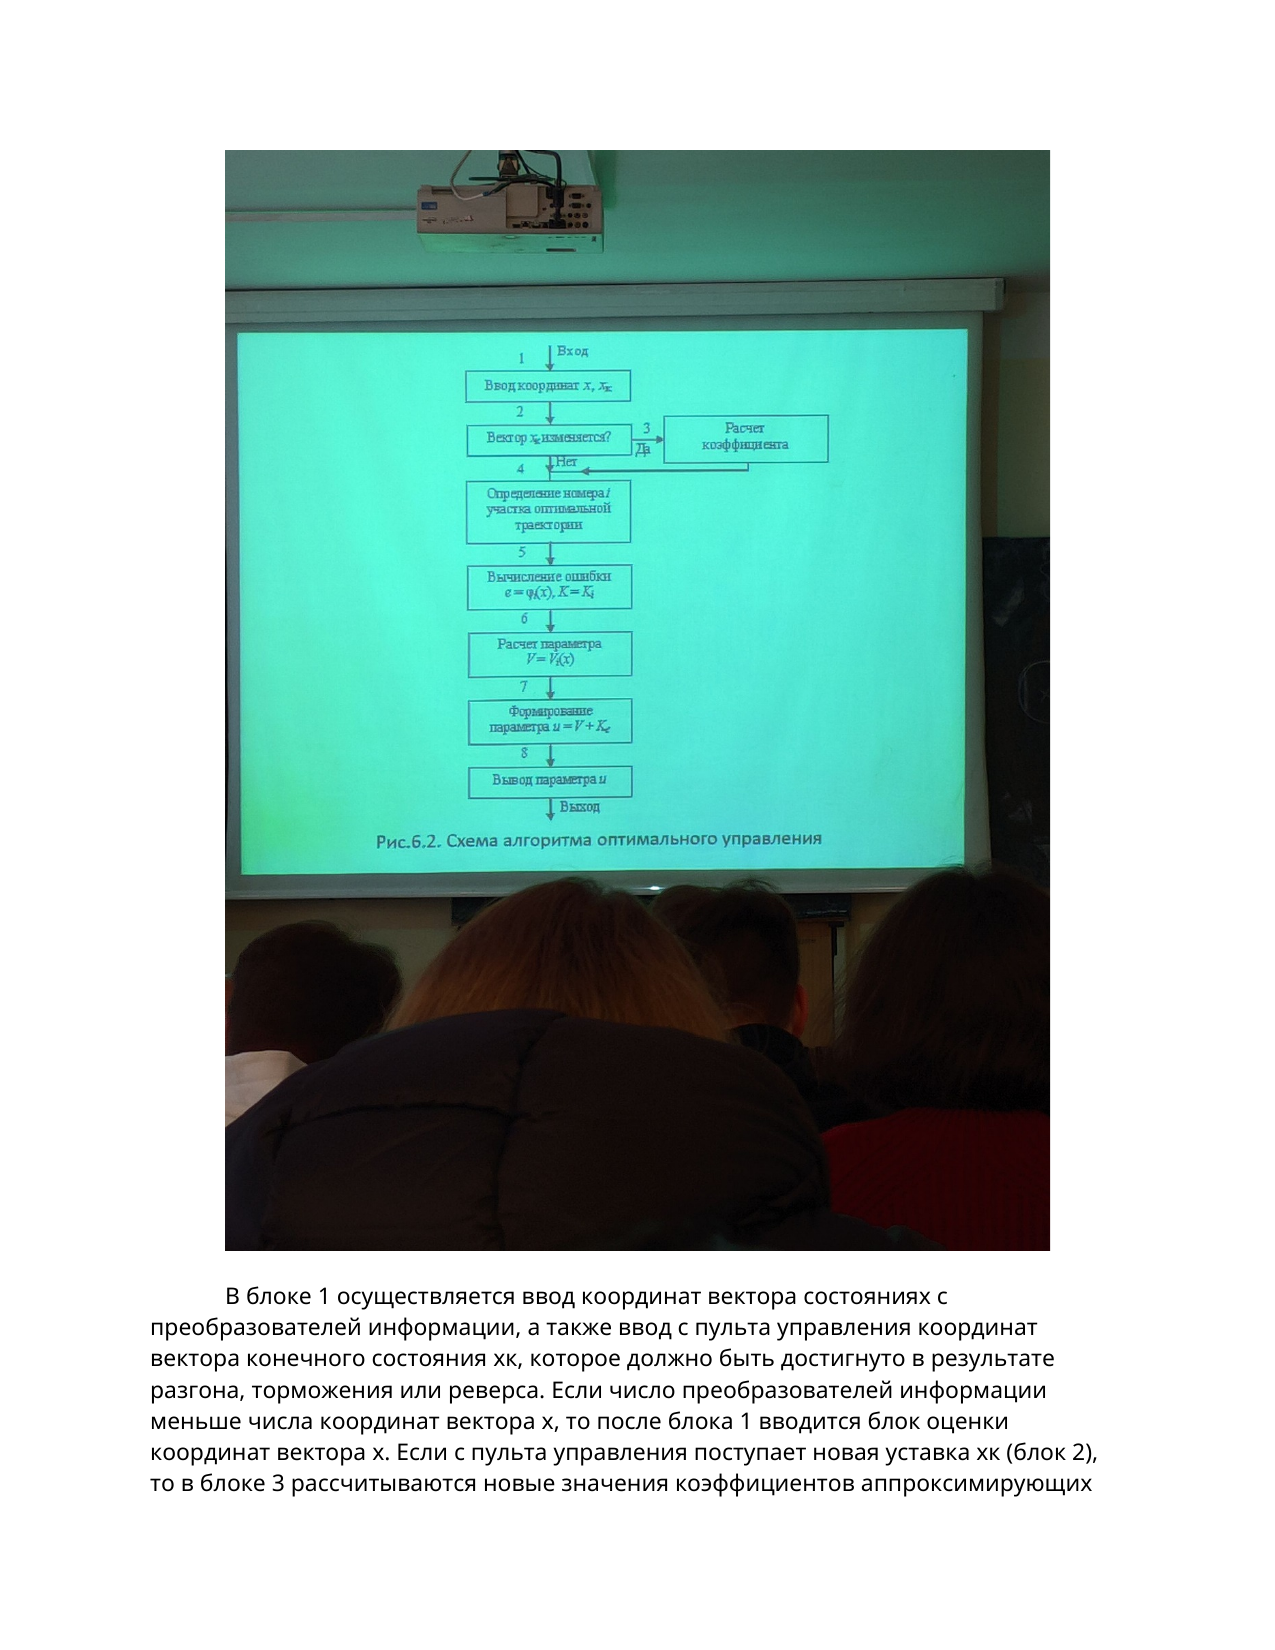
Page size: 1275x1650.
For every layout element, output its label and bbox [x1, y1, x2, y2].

text [150, 1280, 1125, 1499]
picture [225, 150, 1050, 1251]
